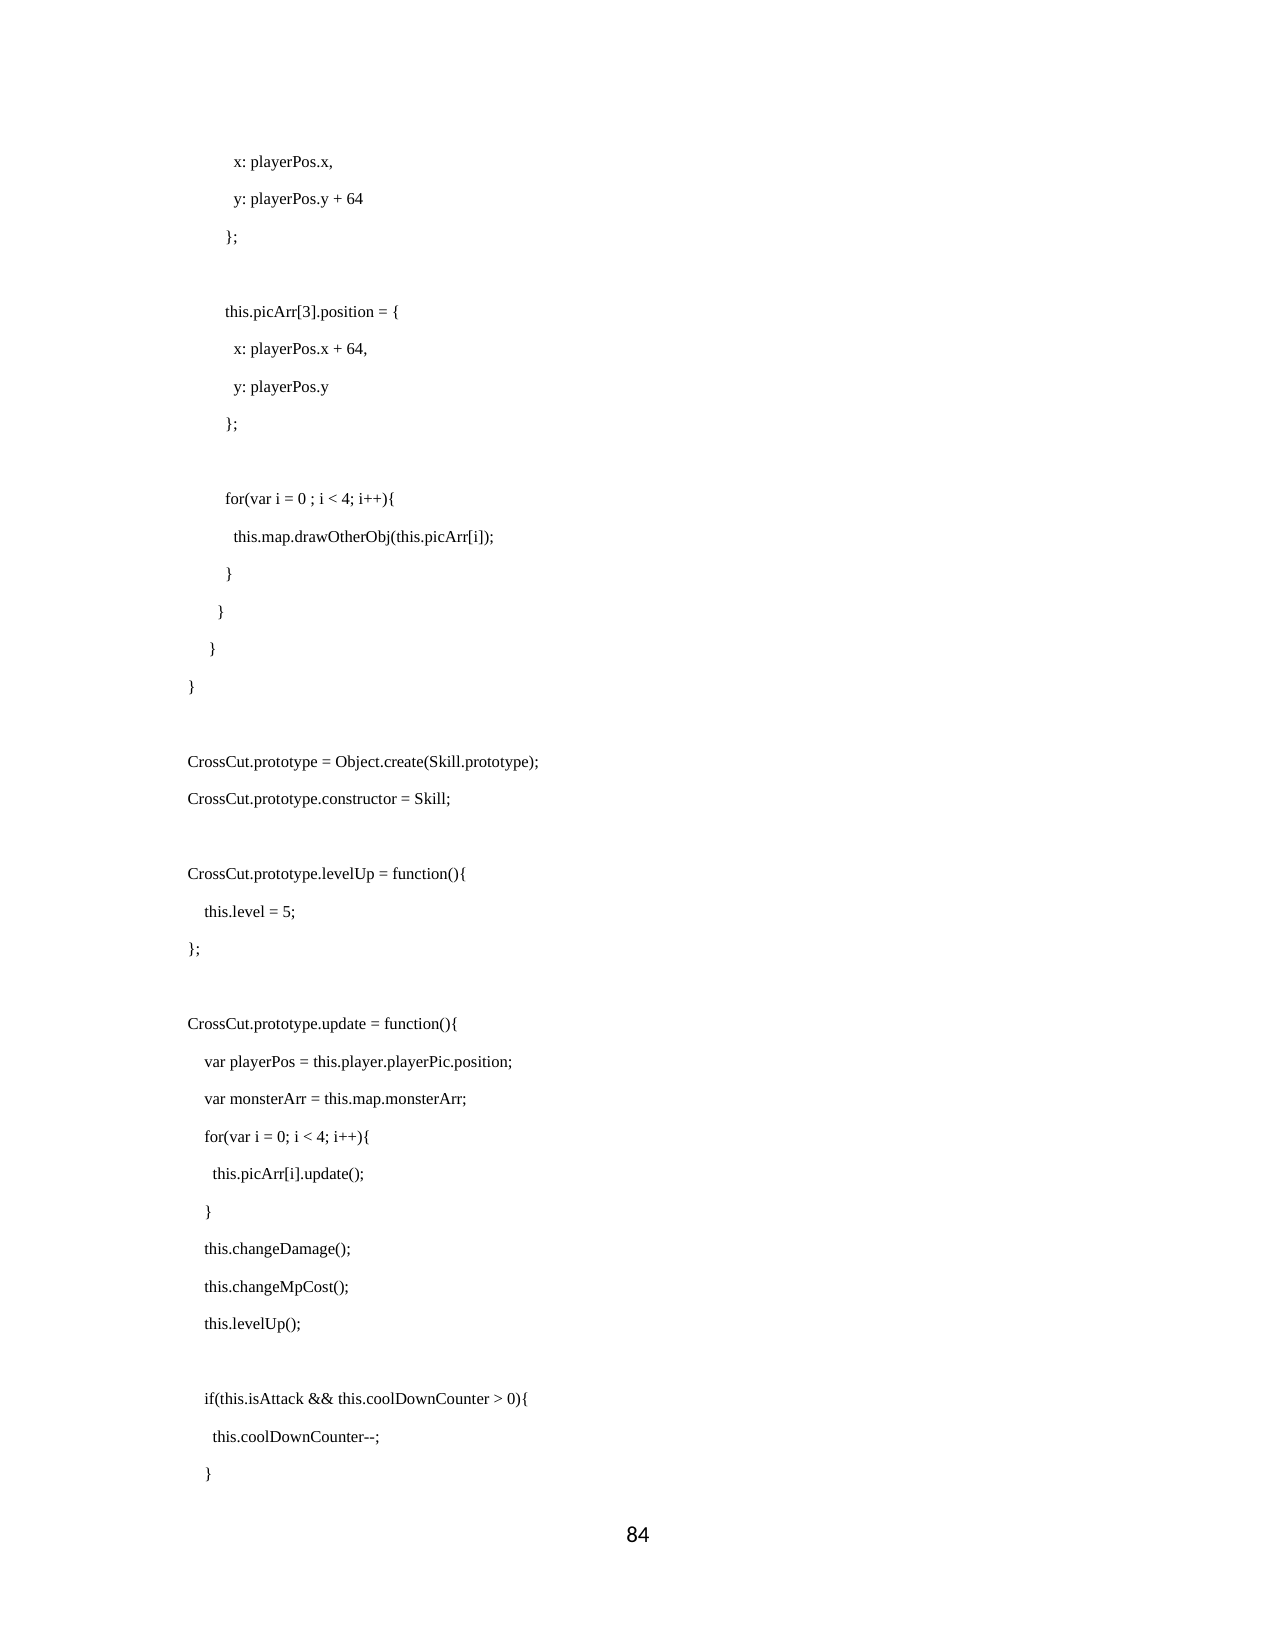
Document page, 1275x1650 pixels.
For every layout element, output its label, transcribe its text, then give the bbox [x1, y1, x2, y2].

text }; [187, 225, 1087, 246]
text y: playerPos.y [187, 375, 1087, 396]
text if(this.isAttack && this.coolDownCounter > 0){ [187, 1387, 1087, 1408]
text this.picArr[i].update(); [187, 1162, 1087, 1183]
text this.picArr[3].position = { [187, 300, 1087, 321]
text y: playerPos.y + 64 [187, 187, 1087, 208]
text }; [187, 412, 1087, 433]
text this.coolDownCounter--; [187, 1425, 1087, 1446]
text CrossCut.prototype.levelUp = function(){ [187, 862, 1087, 883]
text } [187, 600, 1087, 621]
text } [187, 675, 1087, 696]
text for(var i = 0; i < 4; i++){ [187, 1125, 1087, 1146]
text this.level = 5; [187, 900, 1087, 921]
text this.levelUp(); [187, 1312, 1087, 1333]
text x: playerPos.x, [187, 150, 1087, 171]
text } [187, 1462, 1087, 1483]
text this.changeMpCost(); [187, 1275, 1087, 1296]
text var playerPos = this.player.playerPic.position; [187, 1050, 1087, 1071]
text } [187, 637, 1087, 658]
text CrossCut.prototype = Object.create(Skill.prototype); [187, 750, 1087, 771]
text this.changeDamage(); [187, 1237, 1087, 1258]
text }; [187, 937, 1087, 958]
text var monsterArr = this.map.monsterArr; [187, 1087, 1087, 1108]
text } [187, 562, 1087, 583]
text this.map.drawOtherObj(this.picArr[i]); [187, 525, 1087, 546]
text x: playerPos.x + 64, [187, 337, 1087, 358]
text for(var i = 0 ; i < 4; i++){ [187, 487, 1087, 508]
text CrossCut.prototype.constructor = Skill; [187, 787, 1087, 808]
text CrossCut.prototype.update = function(){ [187, 1012, 1087, 1033]
text } [187, 1200, 1087, 1221]
